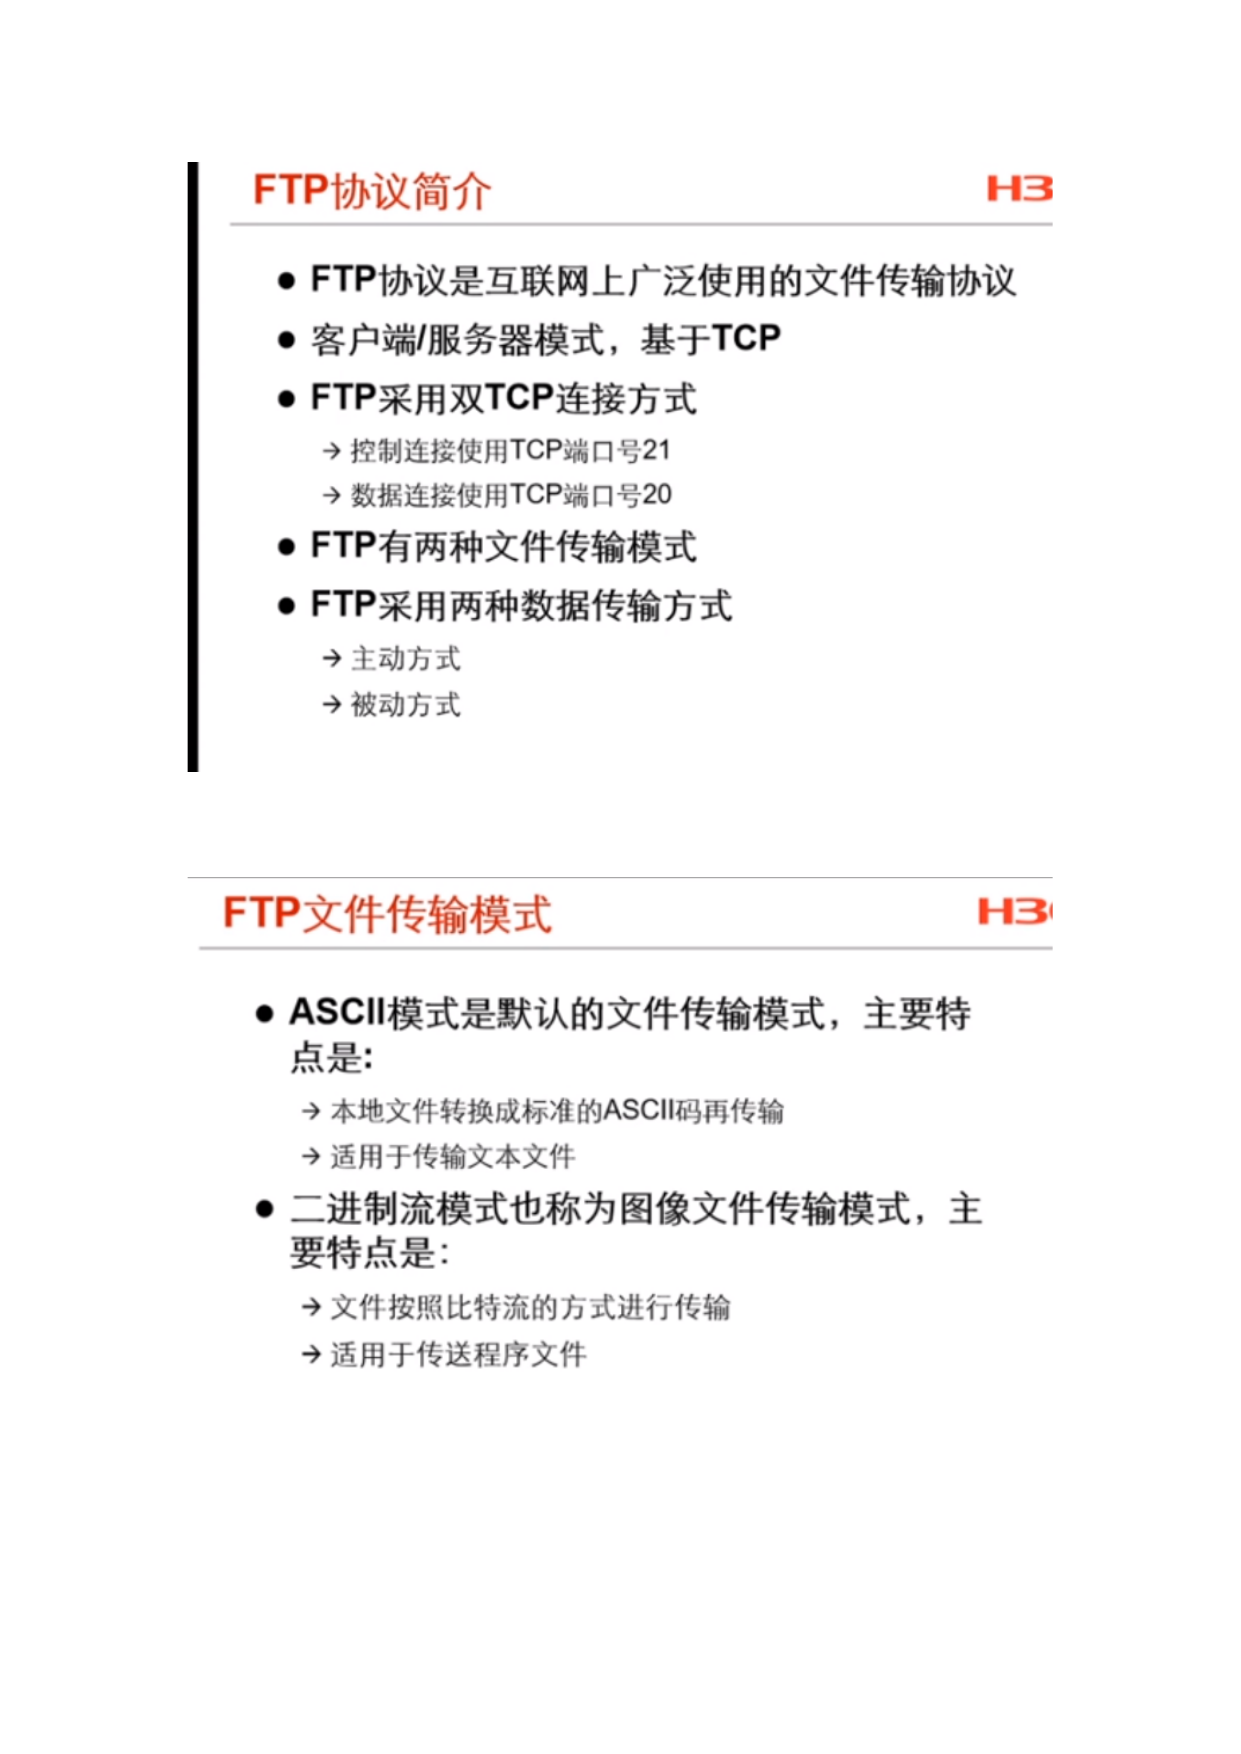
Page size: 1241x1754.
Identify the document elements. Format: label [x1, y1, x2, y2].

picture [187, 162, 1053, 772]
picture [187, 877, 1053, 1419]
